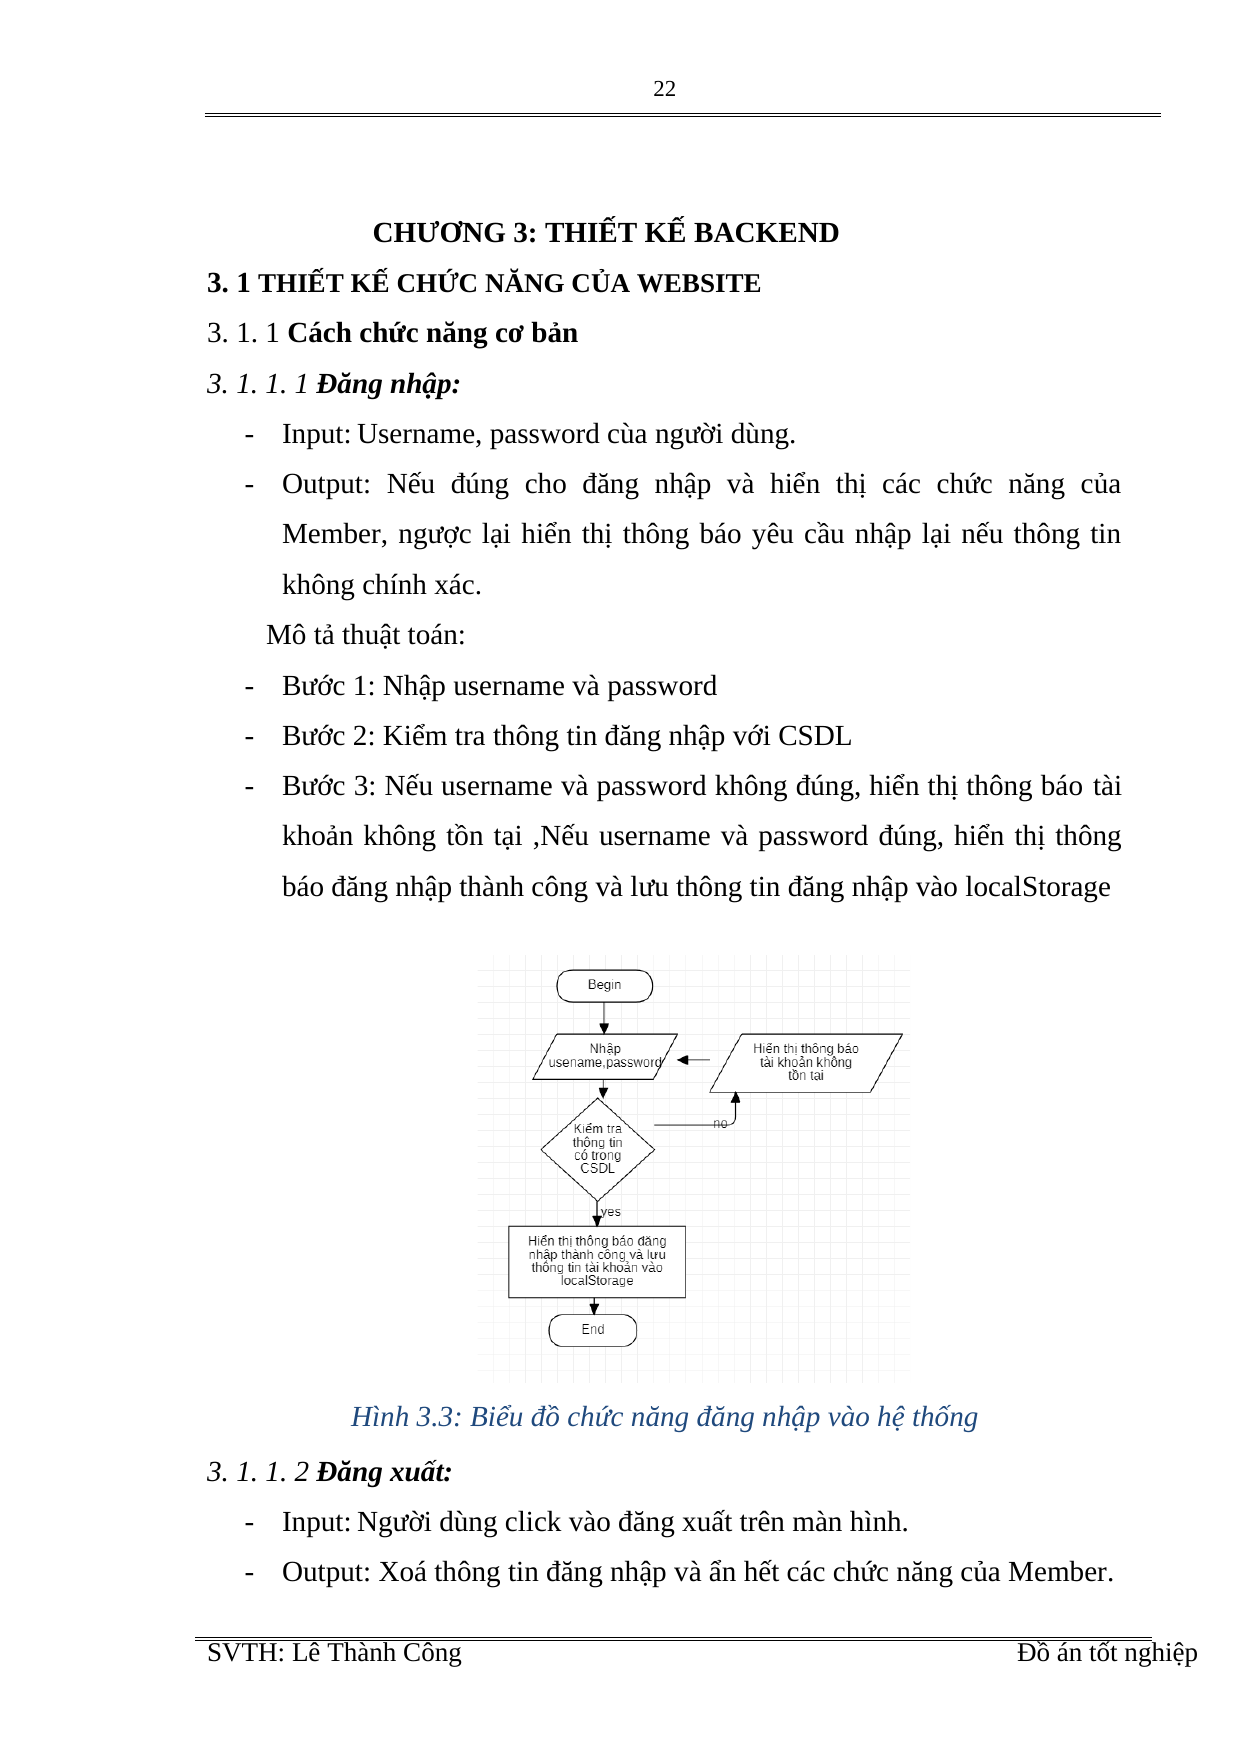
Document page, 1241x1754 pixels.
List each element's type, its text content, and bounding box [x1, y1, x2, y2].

subtitle Thiết kế chức năng của Website [207, 265, 1122, 299]
subtitle Đăng nhập: [207, 366, 1122, 399]
list Output: Xoá thông tin đăng nhập và ẩn hết các chức năng của Member. [244, 1554, 1122, 1588]
picture [477, 955, 911, 1383]
subtitle THIẾT KẾ BACKEND [207, 215, 1006, 248]
list Bước 1: Nhập username và password [244, 668, 1122, 701]
list Output: Nếu đúng cho đăng nhập và hiển thị các chức năng của Member, ngược lại hiển thị thông báo yêu cầu nhập lại nếu thông tin không chính xác. [244, 466, 1122, 601]
subtitle Cách chức năng cơ bản [207, 315, 1122, 349]
list Input: Người dùng click vào đăng xuất trên màn hình. [244, 1504, 1122, 1538]
list Bước 2: Kiểm tra thông tin đăng nhập với CSDL [244, 718, 1122, 751]
subtitle Đăng xuất: [207, 1454, 1122, 1487]
list Bước 3: Nếu username và password không đúng, hiển thị thông báo tài khoản không tồn tại ,Nếu username và password đúng, hiển thị thông báo đăng nhập thành công và lưu thông tin đăng nhập vào localStorage [244, 768, 1122, 902]
list Input: Username, password cùa người dùng. [244, 416, 1122, 449]
text Mô tả thuật toán: [207, 617, 1122, 651]
